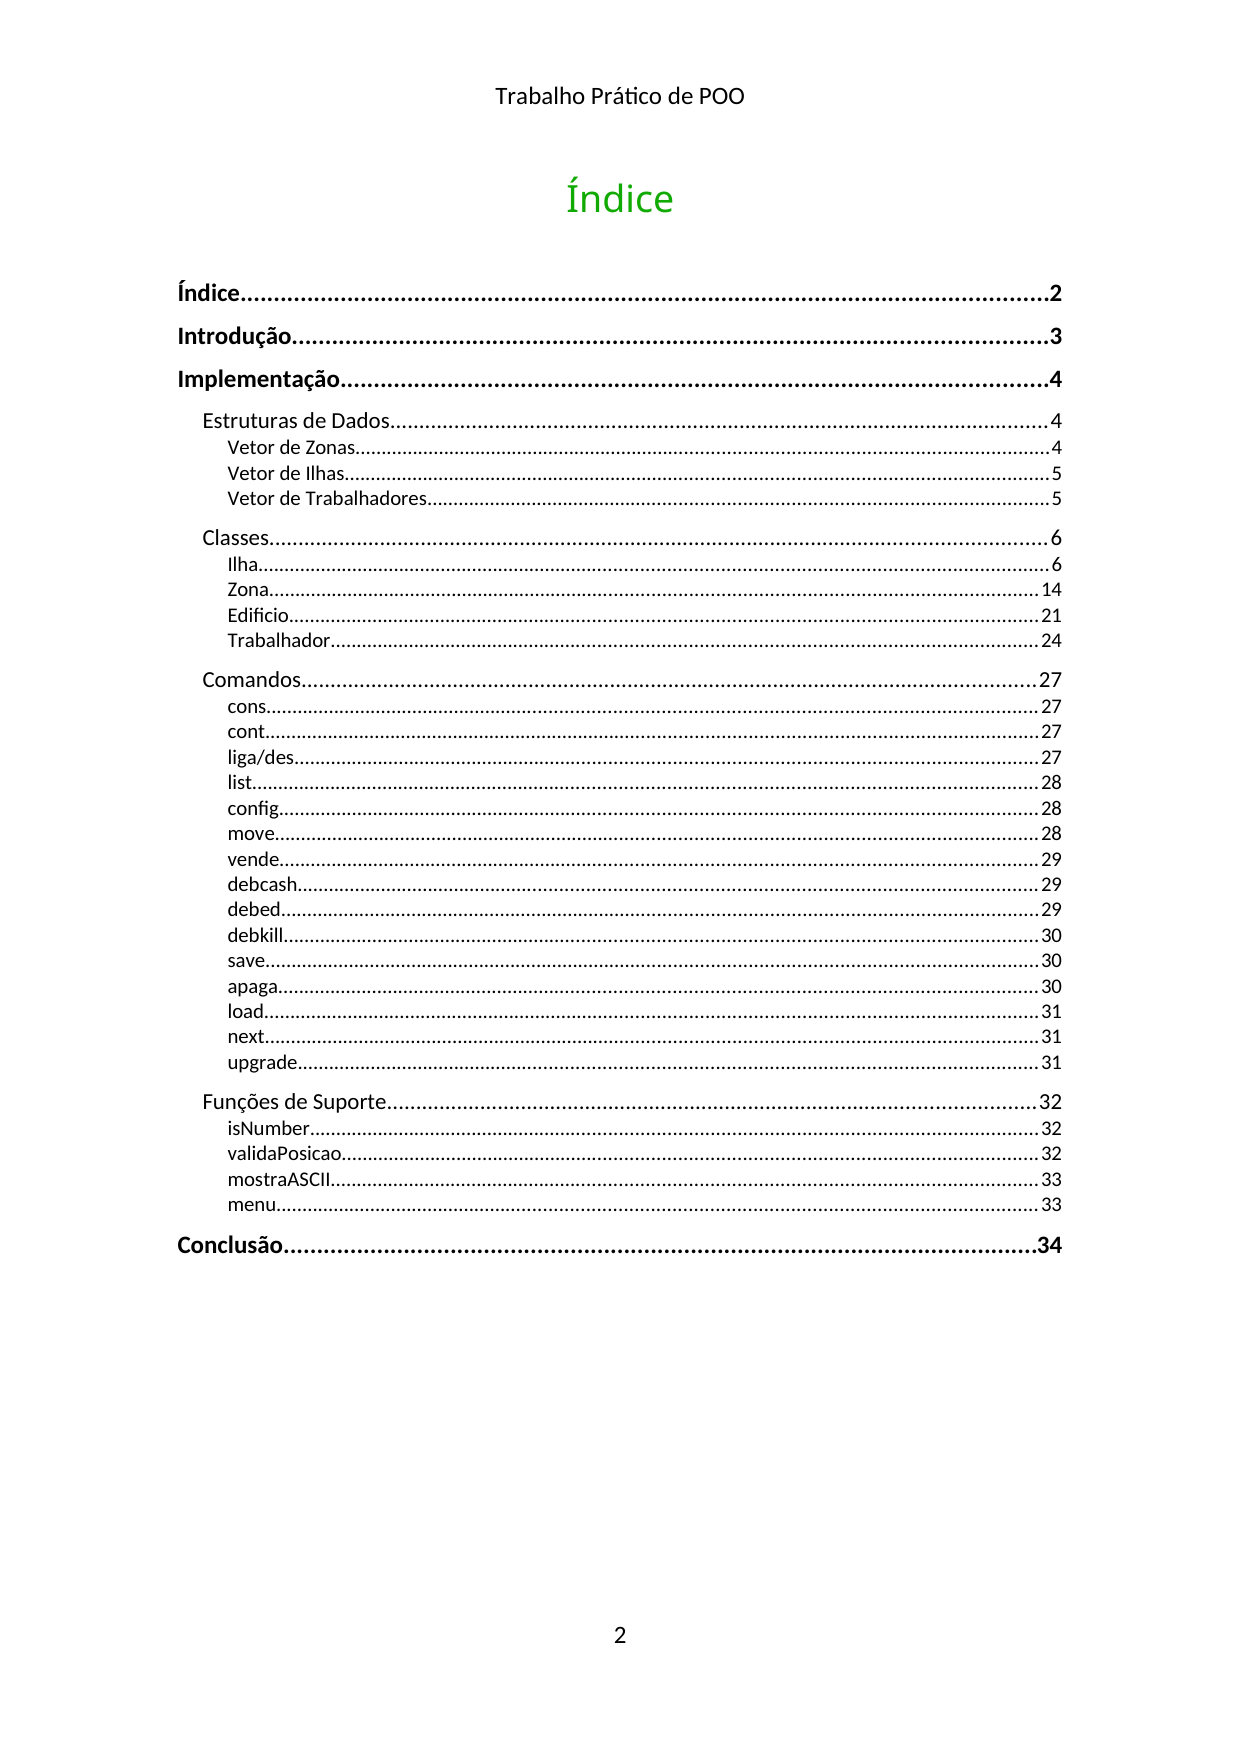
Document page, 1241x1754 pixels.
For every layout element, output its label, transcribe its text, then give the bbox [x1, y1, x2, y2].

subtitle Índice [177, 173, 1063, 224]
